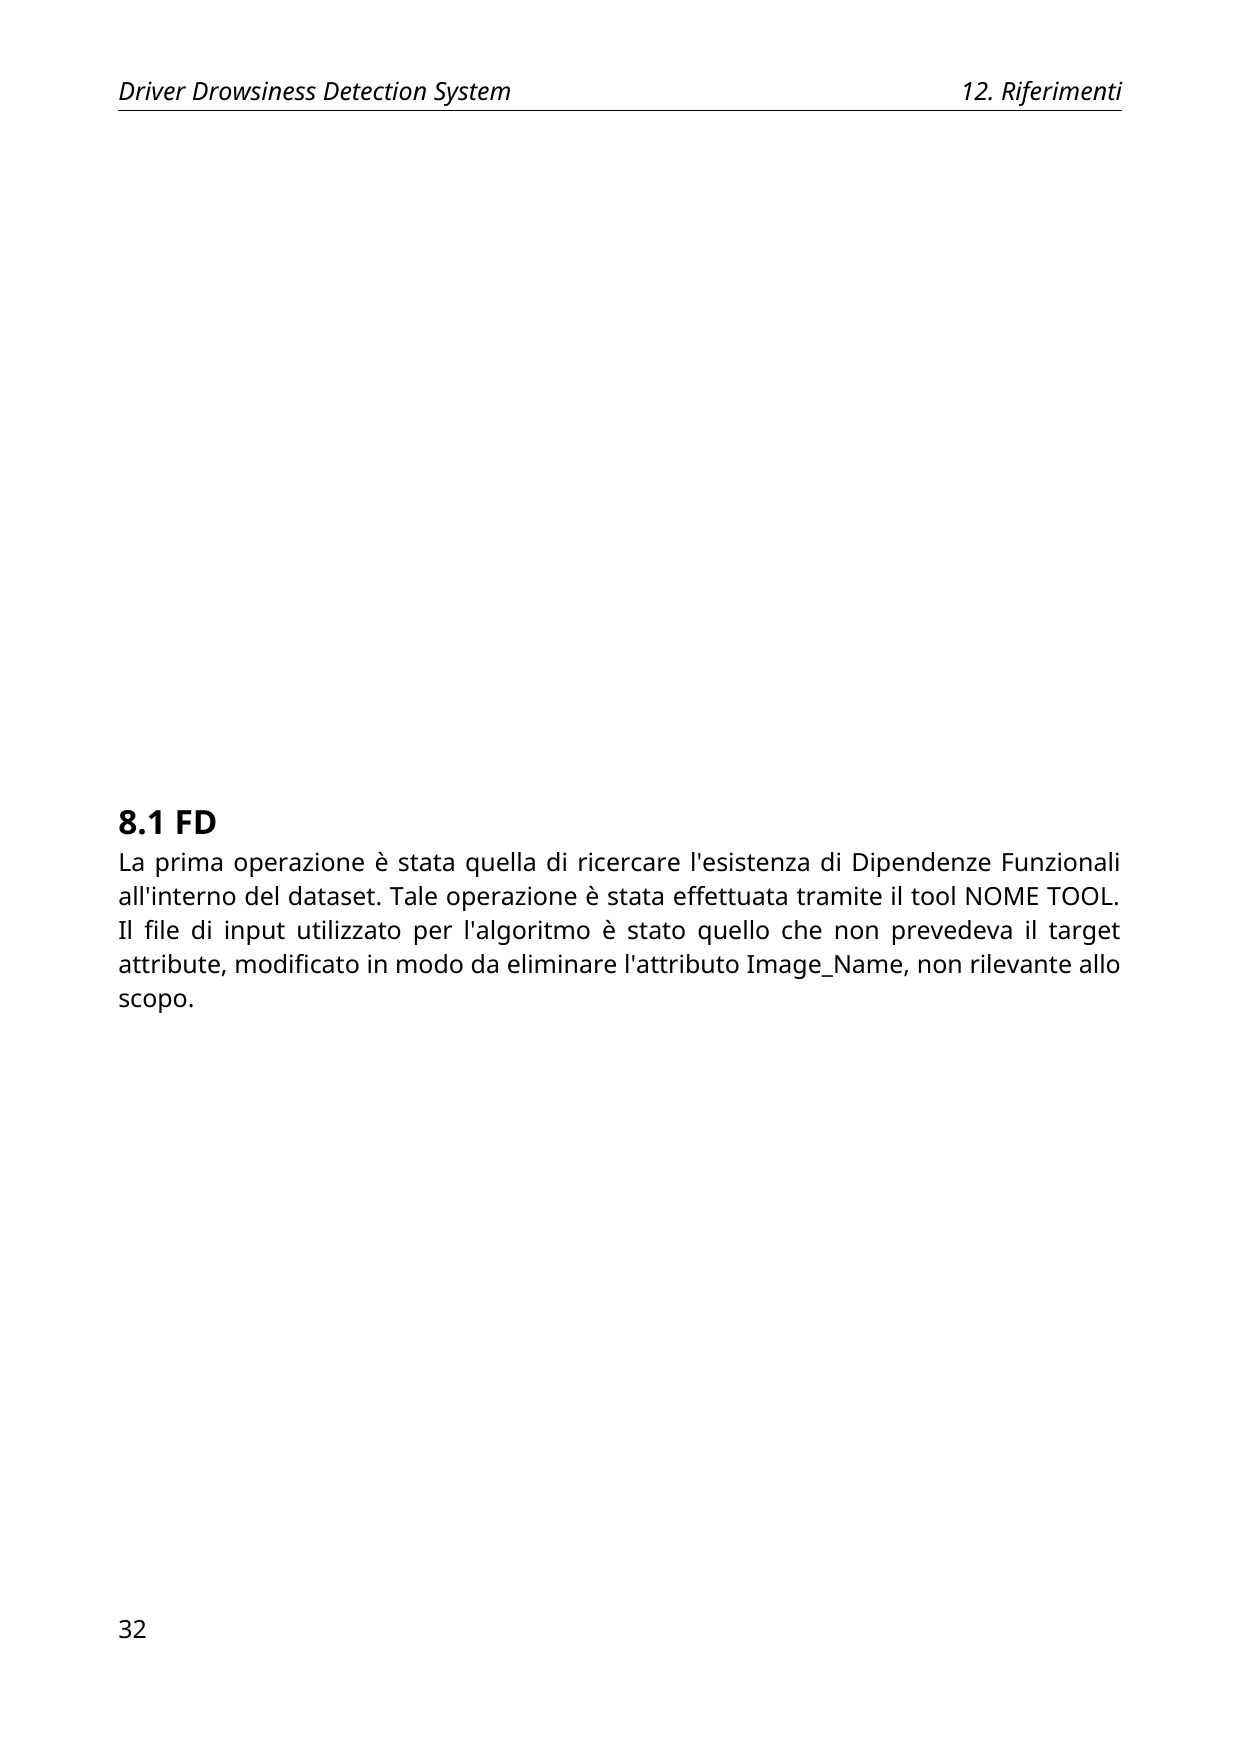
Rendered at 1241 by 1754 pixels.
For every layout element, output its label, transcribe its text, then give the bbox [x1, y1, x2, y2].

subtitle 8.1 FD [118, 799, 1122, 844]
text La prima operazione è stata quella di ricercare l'esistenza di Dipendenze Funzionali all'interno del dataset. Tale operazione è stata effettuata tramite il tool NOME TOOL. Il file di input utilizzato per l'algoritmo è stato quello che non prevedeva il target attribute, modificato in modo da eliminare l'attributo Image_Name, non rilevante allo scopo. [118, 844, 1122, 1015]
